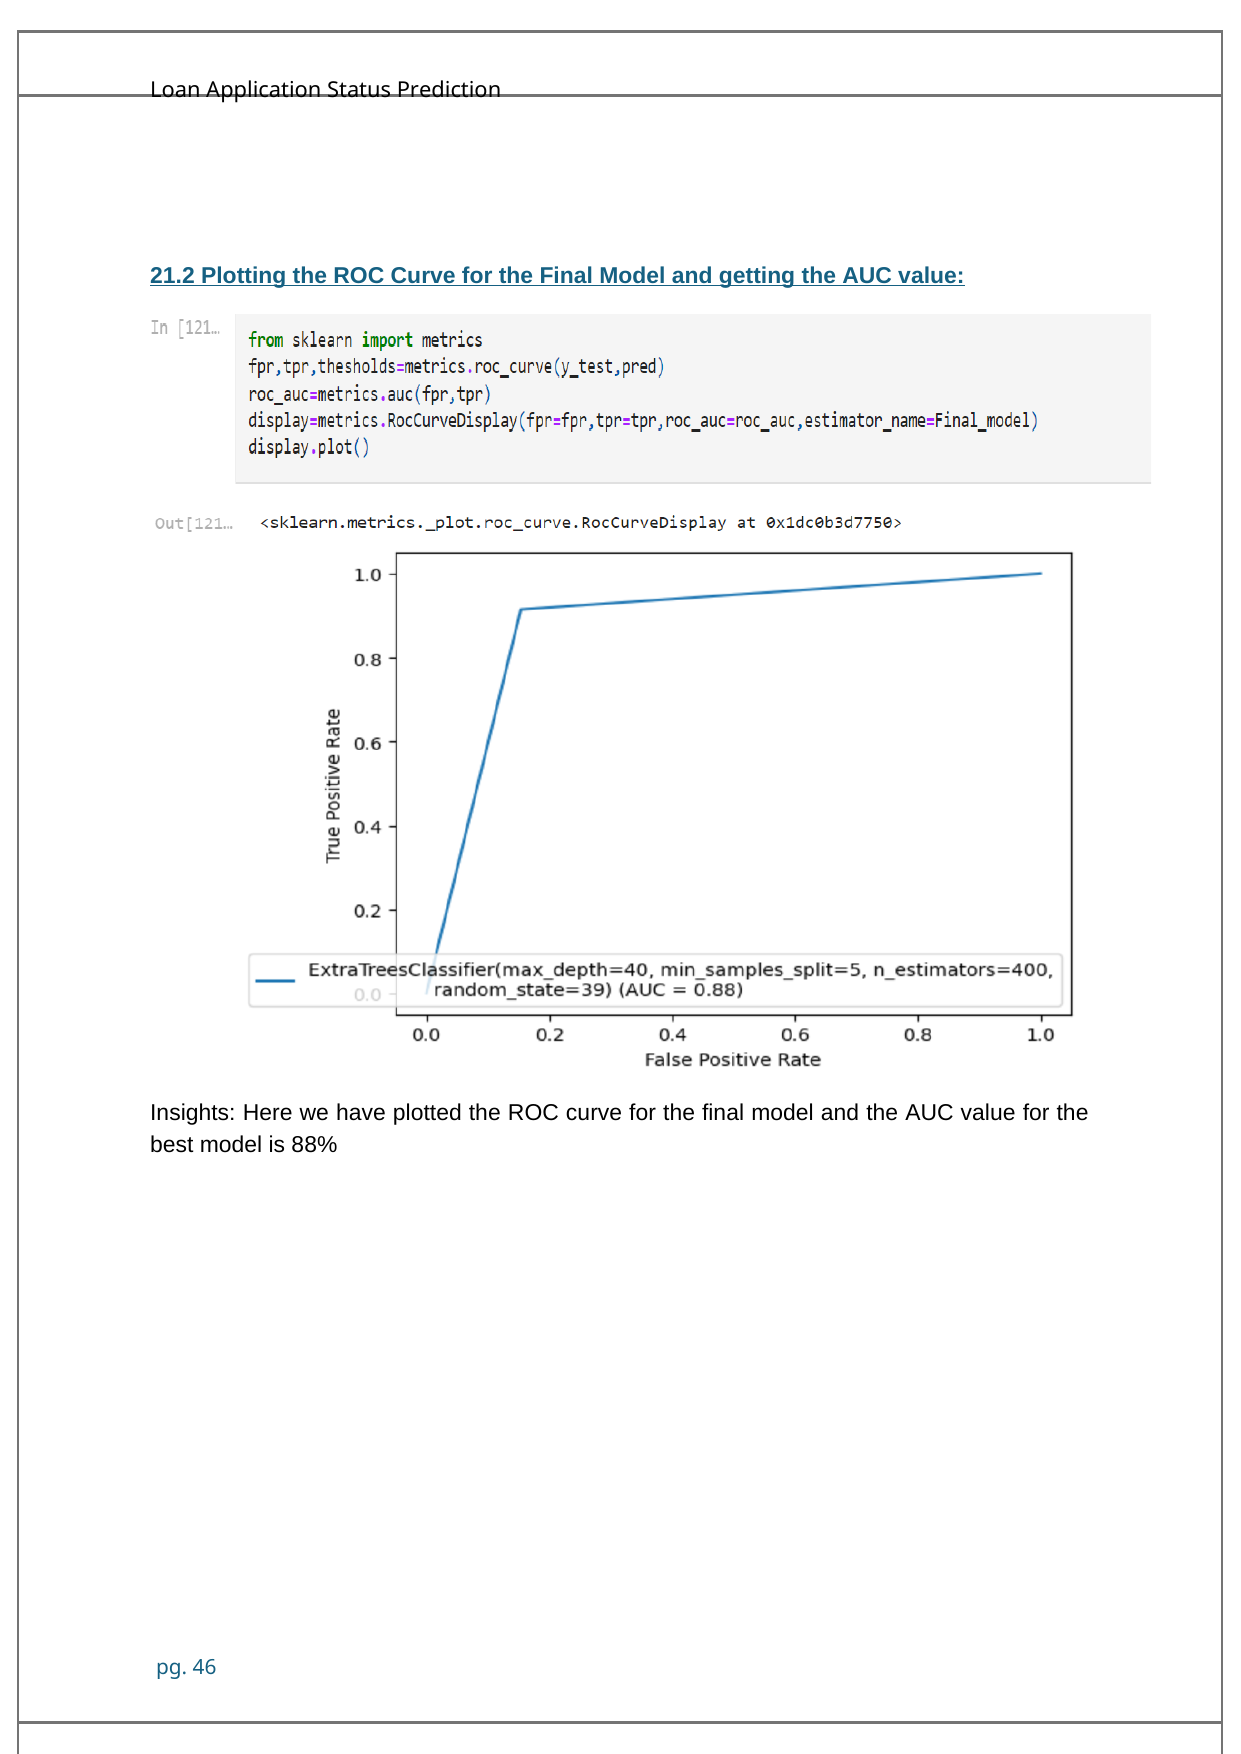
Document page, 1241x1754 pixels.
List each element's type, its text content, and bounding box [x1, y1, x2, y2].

picture [150, 510, 1098, 1073]
picture [150, 314, 1152, 484]
text 21.2 Plotting the ROC Curve for the Final Model and getting the AUC value: [150, 262, 1090, 288]
subtitle Insights: Here we have plotted the ROC curve for the final model and the AUC value for the best model is 88% [150, 1099, 1090, 1157]
